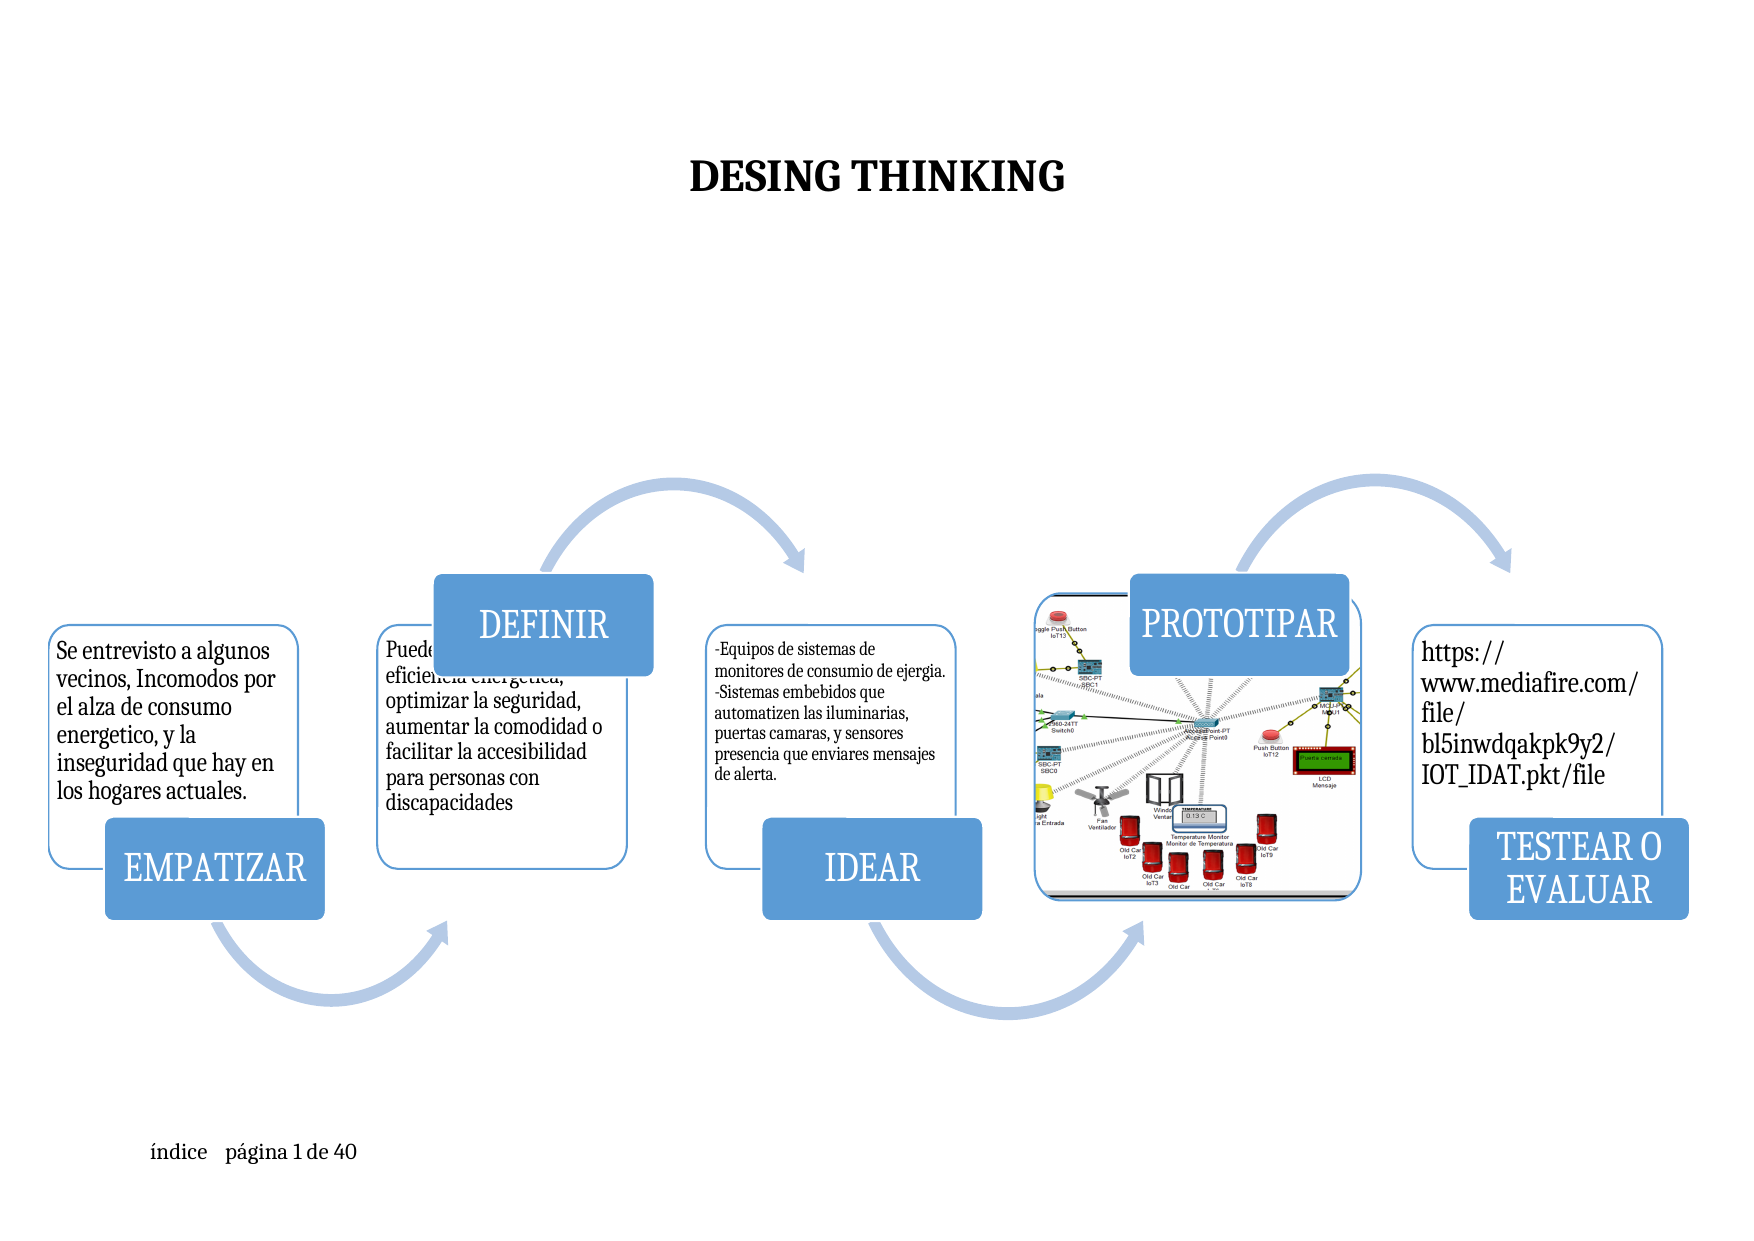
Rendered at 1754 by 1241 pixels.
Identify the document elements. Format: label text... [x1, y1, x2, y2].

picture [1036, 595, 1360, 899]
text DESING THINKING [150, 150, 1604, 203]
